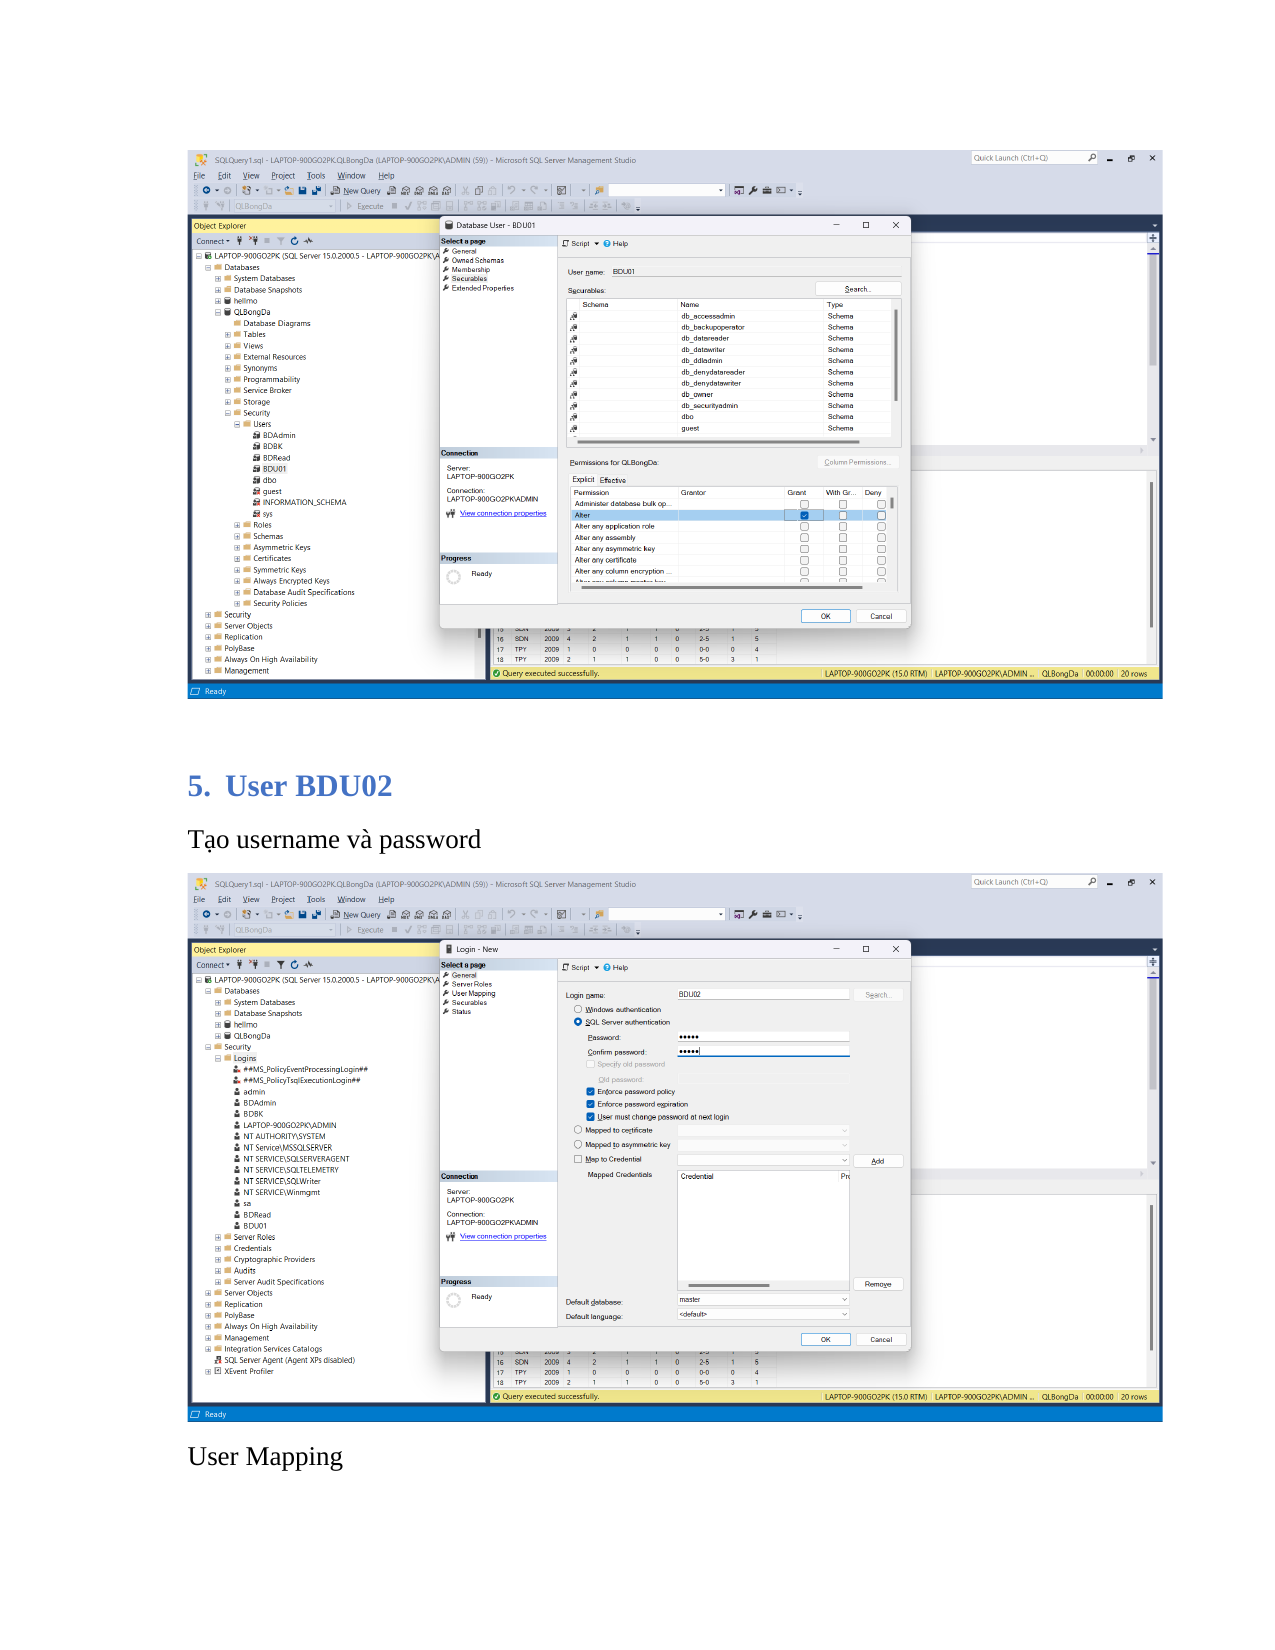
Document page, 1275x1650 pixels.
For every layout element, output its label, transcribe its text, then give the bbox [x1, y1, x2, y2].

picture [187, 873, 1163, 1422]
text Tạo username và password [187, 823, 1125, 854]
text User Mapping [150, 1440, 1125, 1472]
picture [187, 150, 1163, 699]
list User BDU02 [187, 767, 1125, 803]
